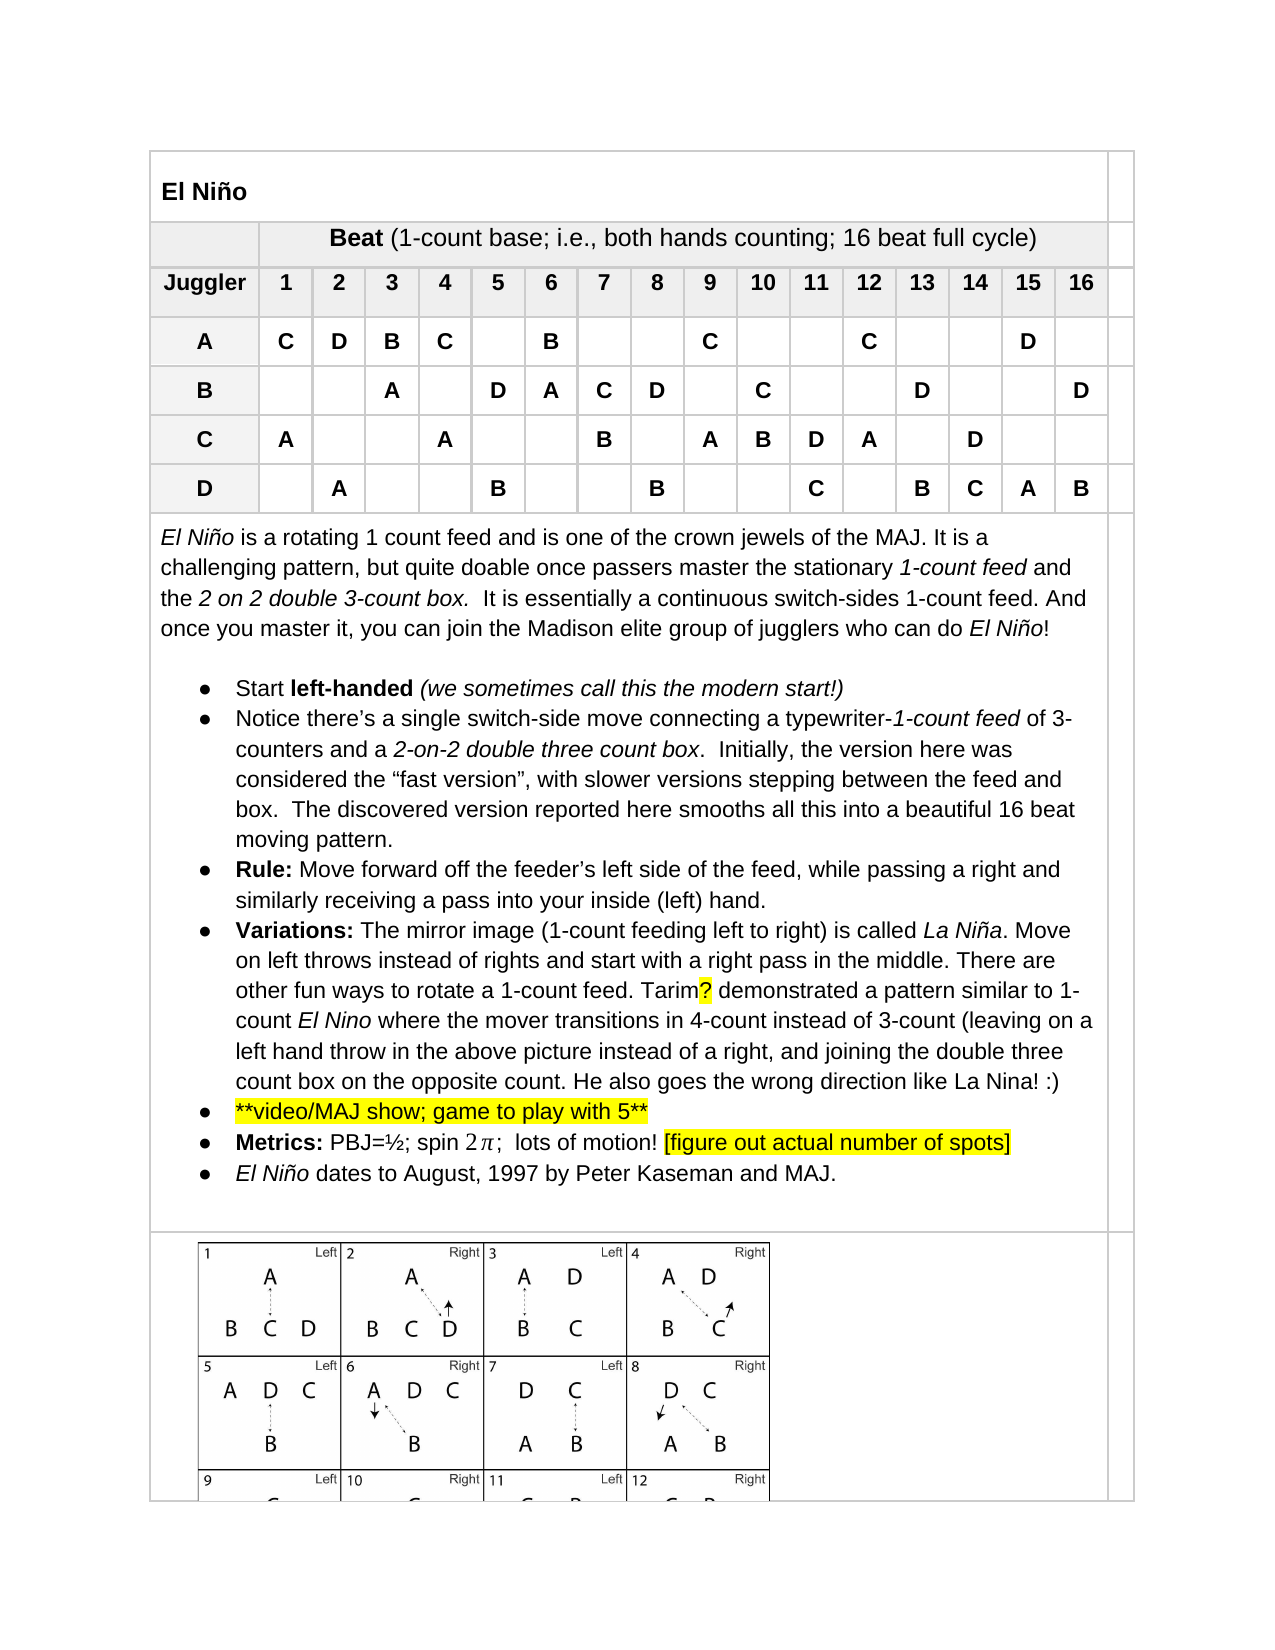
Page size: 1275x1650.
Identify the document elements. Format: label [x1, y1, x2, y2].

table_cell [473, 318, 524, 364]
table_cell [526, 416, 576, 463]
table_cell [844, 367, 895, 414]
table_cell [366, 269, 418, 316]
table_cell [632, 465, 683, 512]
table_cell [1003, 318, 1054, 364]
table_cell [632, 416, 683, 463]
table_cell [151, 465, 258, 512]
picture [197, 1242, 770, 1501]
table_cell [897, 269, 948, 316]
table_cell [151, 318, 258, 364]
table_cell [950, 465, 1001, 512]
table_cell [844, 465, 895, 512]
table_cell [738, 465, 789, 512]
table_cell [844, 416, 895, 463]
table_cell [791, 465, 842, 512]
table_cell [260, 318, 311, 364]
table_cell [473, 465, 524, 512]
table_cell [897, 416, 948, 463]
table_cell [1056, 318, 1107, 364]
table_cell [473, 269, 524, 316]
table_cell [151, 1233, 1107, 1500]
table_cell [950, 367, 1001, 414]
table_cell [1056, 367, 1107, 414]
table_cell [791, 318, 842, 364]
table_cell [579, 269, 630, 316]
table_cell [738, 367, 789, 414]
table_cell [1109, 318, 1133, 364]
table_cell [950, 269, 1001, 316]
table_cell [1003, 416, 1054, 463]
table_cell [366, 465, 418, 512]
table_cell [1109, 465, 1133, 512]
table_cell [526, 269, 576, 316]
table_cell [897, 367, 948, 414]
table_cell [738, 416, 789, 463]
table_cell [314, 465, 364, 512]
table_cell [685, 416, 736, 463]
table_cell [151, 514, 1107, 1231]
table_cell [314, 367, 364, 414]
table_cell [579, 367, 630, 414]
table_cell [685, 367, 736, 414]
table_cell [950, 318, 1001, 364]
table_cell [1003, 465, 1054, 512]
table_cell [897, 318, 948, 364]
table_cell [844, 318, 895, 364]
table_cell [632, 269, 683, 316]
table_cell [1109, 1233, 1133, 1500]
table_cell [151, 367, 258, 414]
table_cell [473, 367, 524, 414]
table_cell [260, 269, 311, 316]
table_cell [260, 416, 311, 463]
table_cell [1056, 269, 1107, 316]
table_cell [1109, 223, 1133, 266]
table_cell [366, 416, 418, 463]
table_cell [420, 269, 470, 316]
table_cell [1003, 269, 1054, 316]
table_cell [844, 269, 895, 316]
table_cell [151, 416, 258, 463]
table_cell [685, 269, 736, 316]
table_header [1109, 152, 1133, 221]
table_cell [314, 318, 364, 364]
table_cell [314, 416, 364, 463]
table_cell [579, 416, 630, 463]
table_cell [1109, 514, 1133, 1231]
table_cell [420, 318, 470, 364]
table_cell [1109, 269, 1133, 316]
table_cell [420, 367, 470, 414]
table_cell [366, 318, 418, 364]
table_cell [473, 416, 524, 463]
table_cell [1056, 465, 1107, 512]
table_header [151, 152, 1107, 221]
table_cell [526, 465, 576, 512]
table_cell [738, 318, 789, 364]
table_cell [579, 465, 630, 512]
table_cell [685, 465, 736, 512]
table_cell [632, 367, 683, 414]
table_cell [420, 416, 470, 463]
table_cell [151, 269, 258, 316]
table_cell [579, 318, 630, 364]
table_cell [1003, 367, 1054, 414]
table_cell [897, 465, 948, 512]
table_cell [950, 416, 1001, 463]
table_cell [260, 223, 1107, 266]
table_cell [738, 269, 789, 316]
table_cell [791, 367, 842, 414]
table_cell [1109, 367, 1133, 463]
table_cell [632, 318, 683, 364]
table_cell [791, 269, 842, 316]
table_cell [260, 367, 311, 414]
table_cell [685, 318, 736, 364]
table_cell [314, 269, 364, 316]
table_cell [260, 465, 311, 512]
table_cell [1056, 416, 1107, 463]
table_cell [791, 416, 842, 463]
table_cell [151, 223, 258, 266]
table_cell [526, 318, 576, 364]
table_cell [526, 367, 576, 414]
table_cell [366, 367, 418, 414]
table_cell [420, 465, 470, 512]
